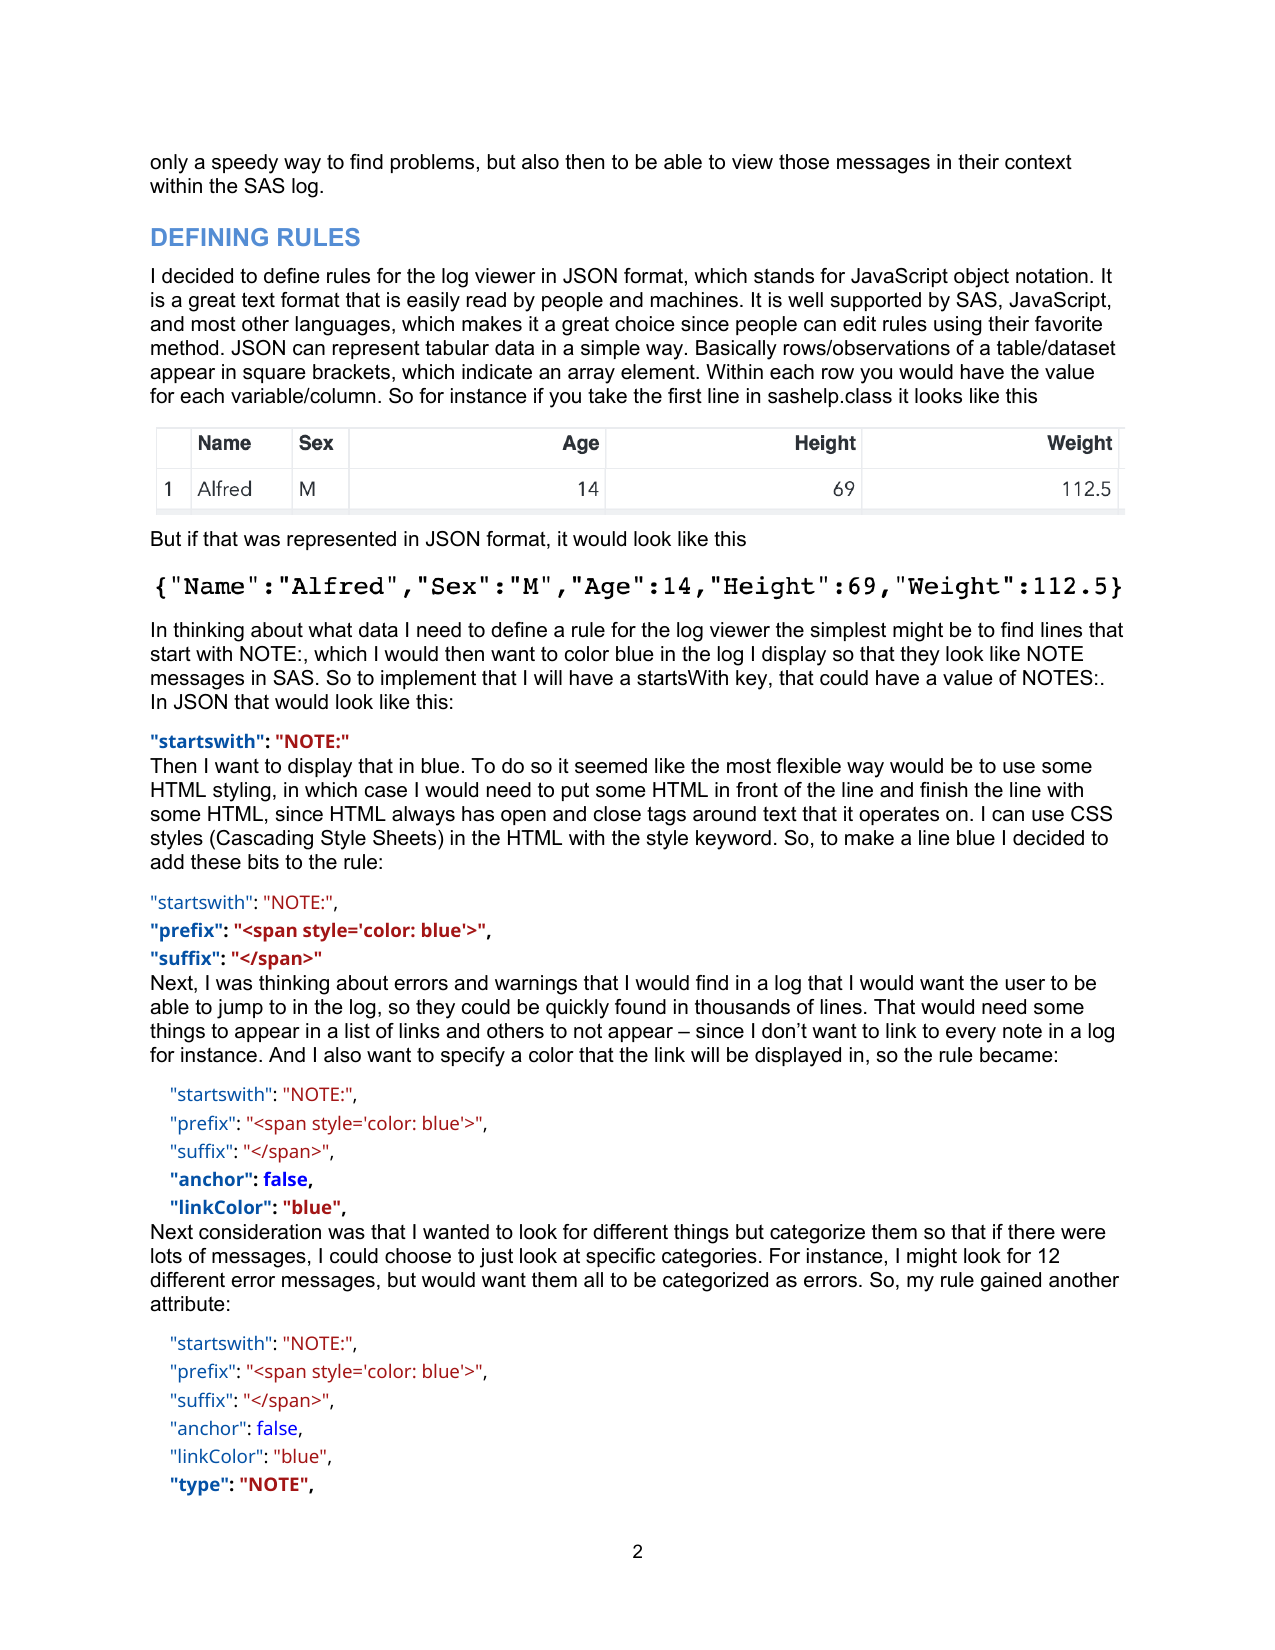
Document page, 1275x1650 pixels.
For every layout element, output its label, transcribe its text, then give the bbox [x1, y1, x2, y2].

picture [150, 563, 1125, 605]
text I decided to define rules for the log viewer in JSON format, which stands for JavaScript object notation. It is a great text format that is easily read by people and machines. It is well supported by SAS, JavaScript, and most other languages, which makes it a great choice since people can edit rules using their favorite method. JSON can represent tabular data in a simple way. Basically rows/observations of a table/dataset appear in square brackets, which indicate an array element. Within each row you would have the value for each variable/column. So for instance if you take the first line in sashelp.class it looks like this [150, 264, 1125, 408]
text "linkColor": "blue", [150, 1441, 1125, 1469]
text "startswith": "NOTE:", [150, 1328, 1125, 1356]
text Next, I was thinking about errors and warnings that I would find in a log that I would want the user to be able to jump to in the log, so they could be quickly found in thousands of lines. That would need some things to appear in a list of links and others to not appear – since I don’t want to link to every note in a log for instance. And I also want to specify a color that the link will be displayed in, so the rule became: [150, 971, 1125, 1067]
text "type": "NOTE", [150, 1469, 1125, 1497]
text "prefix": "<span style='color: blue'>", [150, 1107, 1125, 1135]
subtitle Defining rules [150, 223, 1125, 252]
text "anchor": false, [150, 1412, 1125, 1441]
text Next consideration was that I wanted to look for different things but categorize them so that if there were lots of messages, I could choose to just look at specific categories. For instance, I might look for 12 different error messages, but would want them all to be categorized as errors. So, my rule gained another attribute: [150, 1220, 1125, 1316]
text Then I want to display that in blue. To do so it seemed like the most flexible way would be to use some HTML styling, in which case I would need to put some HTML in front of the line and finish the line with some HTML, since HTML always has open and close tags around text that it operates on. I can use CSS styles (Cascading Style Sheets) in the HTML with the style keyword. So, to make a line blue I decided to add these bits to the rule: [150, 754, 1125, 874]
text "startswith": "NOTE:", [150, 1079, 1125, 1107]
text "suffix": "</span>" [150, 943, 1125, 971]
picture [150, 420, 1125, 515]
text "suffix": "</span>", [150, 1384, 1125, 1412]
text "startswith": "NOTE:" [150, 726, 1125, 754]
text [150, 150, 1125, 198]
text "suffix": "</span>", [150, 1135, 1125, 1163]
text "prefix": "<span style='color: blue'>", [150, 914, 1125, 943]
text In thinking about what data I need to define a rule for the log viewer the simplest might be to find lines that start with NOTE:, which I would then want to color blue in the log I display so that they look like NOTE messages in SAS. So to implement that I will have a startsWith key, that could have a value of NOTES:. In JSON that would look like this: [150, 618, 1125, 713]
text "anchor": false, [150, 1163, 1125, 1192]
text "prefix": "<span style='color: blue'>", [150, 1356, 1125, 1384]
text "linkColor": "blue", [150, 1192, 1125, 1220]
text "startswith": "NOTE:", [150, 886, 1125, 914]
text But if that was represented in JSON format, it would look like this [150, 527, 1125, 551]
